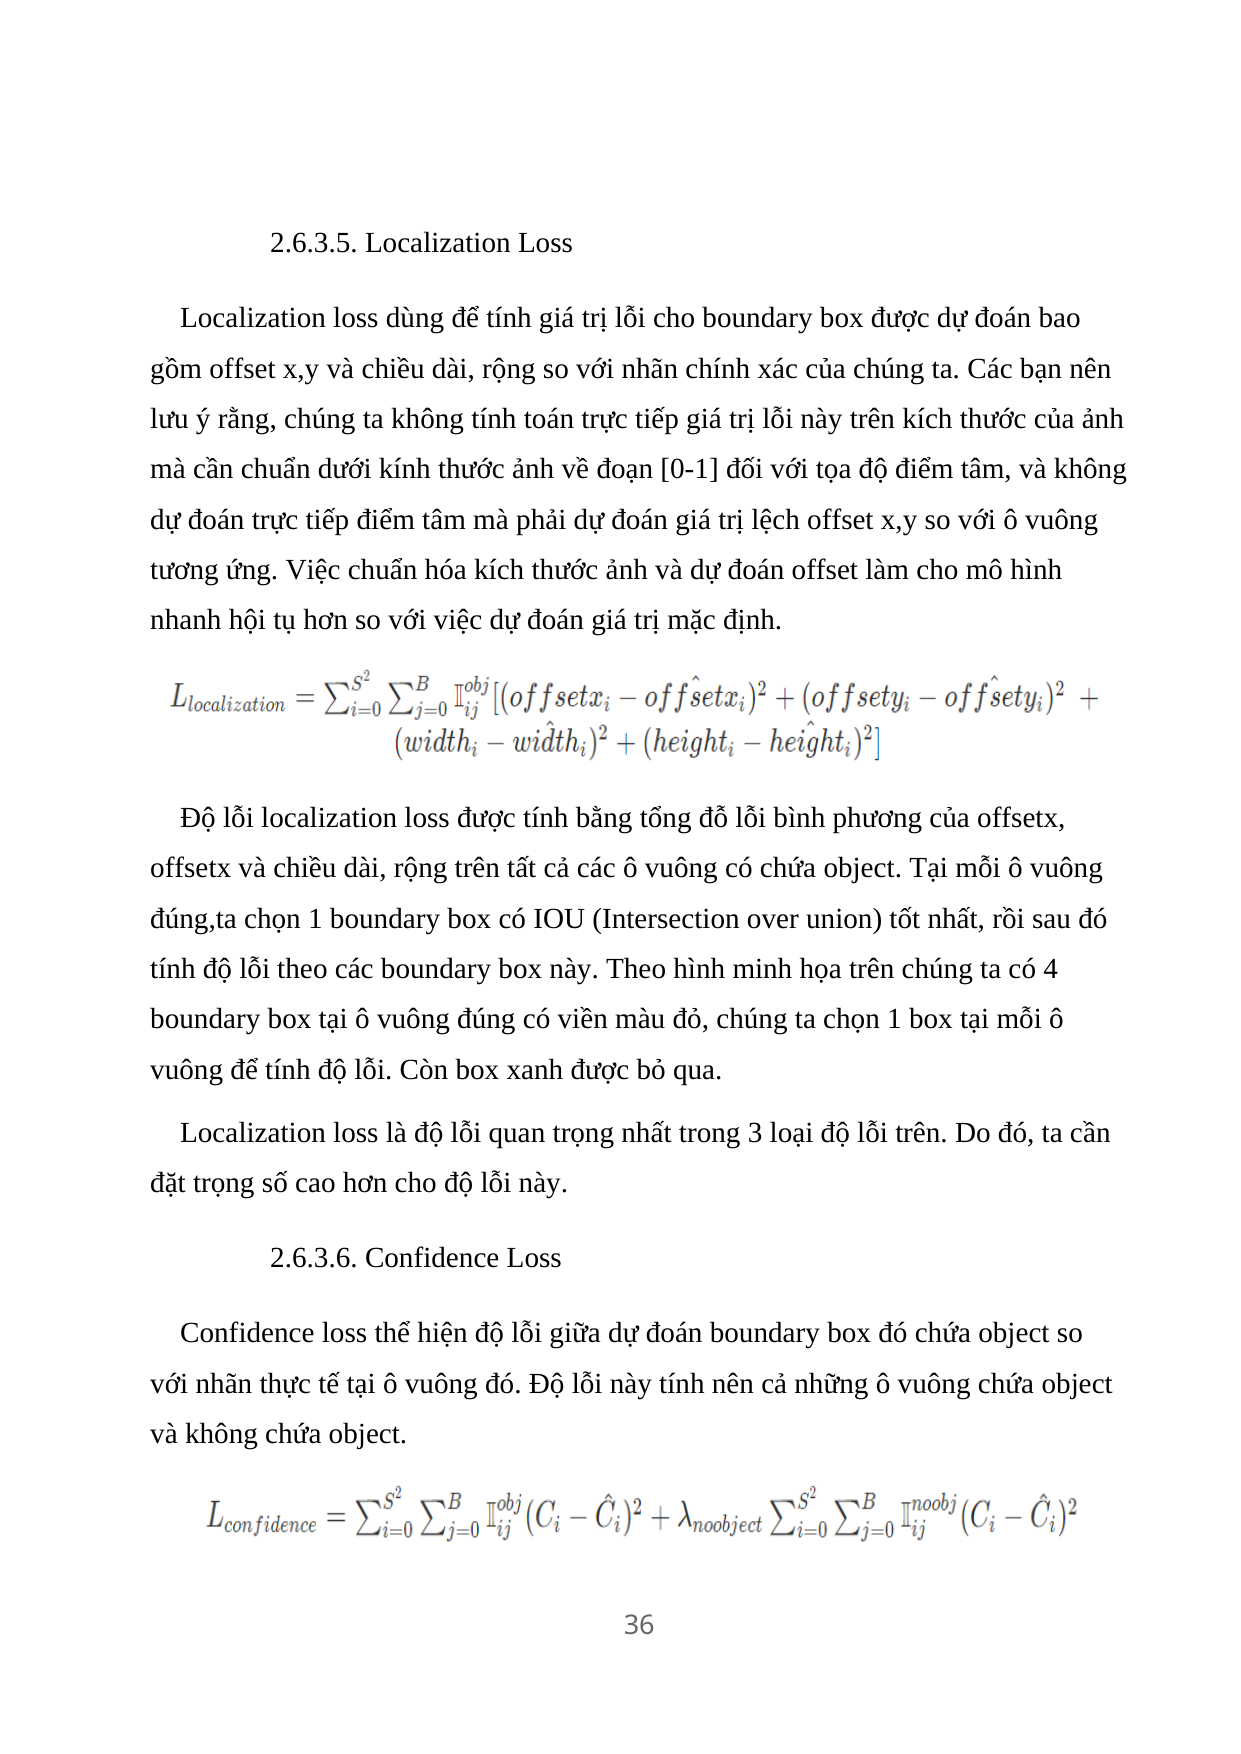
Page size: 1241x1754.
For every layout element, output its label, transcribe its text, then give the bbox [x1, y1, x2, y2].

text Confidence loss thể hiện độ lỗi giữa dự đoán boundary box đó chứa object so với nhãn thực tế tại ô vuông đó. Độ lỗi này tính nên cả những ô vuông chứa object và không chứa object. [150, 1316, 1128, 1450]
subtitle Localization Loss [270, 225, 1128, 259]
picture [150, 1479, 1136, 1562]
text Localization loss là độ lỗi quan trọng nhất trong 3 loại độ lỗi trên. Do đó, ta cần đặt trọng số cao hơn cho độ lỗi này. [150, 1115, 1128, 1198]
subtitle Confidence Loss [270, 1240, 1128, 1274]
text Localization loss dùng để tính giá trị lỗi cho boundary box được dự đoán bao gồm offset x,y và chiều dài, rộng so với nhãn chính xác của chúng ta. Các bạn nên lưu ý rằng, chúng ta không tính toán trực tiếp giá trị lỗi này trên kích thước của ảnh mà cần chuẩn dưới kính thước ảnh về đoạn [0-1] đối với tọa độ điểm tâm, và không dự đoán trực tiếp điểm tâm mà phải dự đoán giá trị lệch offset x,y so với ô vuông tương ứng. Việc chuẩn hóa kích thước ảnh và dự đoán offset làm cho mô hình nhanh hội tụ hơn so với việc dự đoán giá trị mặc định. [150, 301, 1128, 636]
picture [150, 665, 1121, 770]
text Độ lỗi localization loss được tính bằng tổng đỗ lỗi bình phương của offsetx, offsetx và chiều dài, rộng trên tất cả các ô vuông có chứa object. Tại mỗi ô vuông đúng,ta chọn 1 boundary box có IOU (Intersection over union) tốt nhất, rồi sau đó tính độ lỗi theo các boundary box này. Theo hình minh họa trên chúng ta có 4 boundary box tại ô vuông đúng có viền màu đỏ, chúng ta chọn 1 box tại mỗi ô vuông để tính độ lỗi. Còn box xanh được bỏ qua. [150, 800, 1128, 1085]
